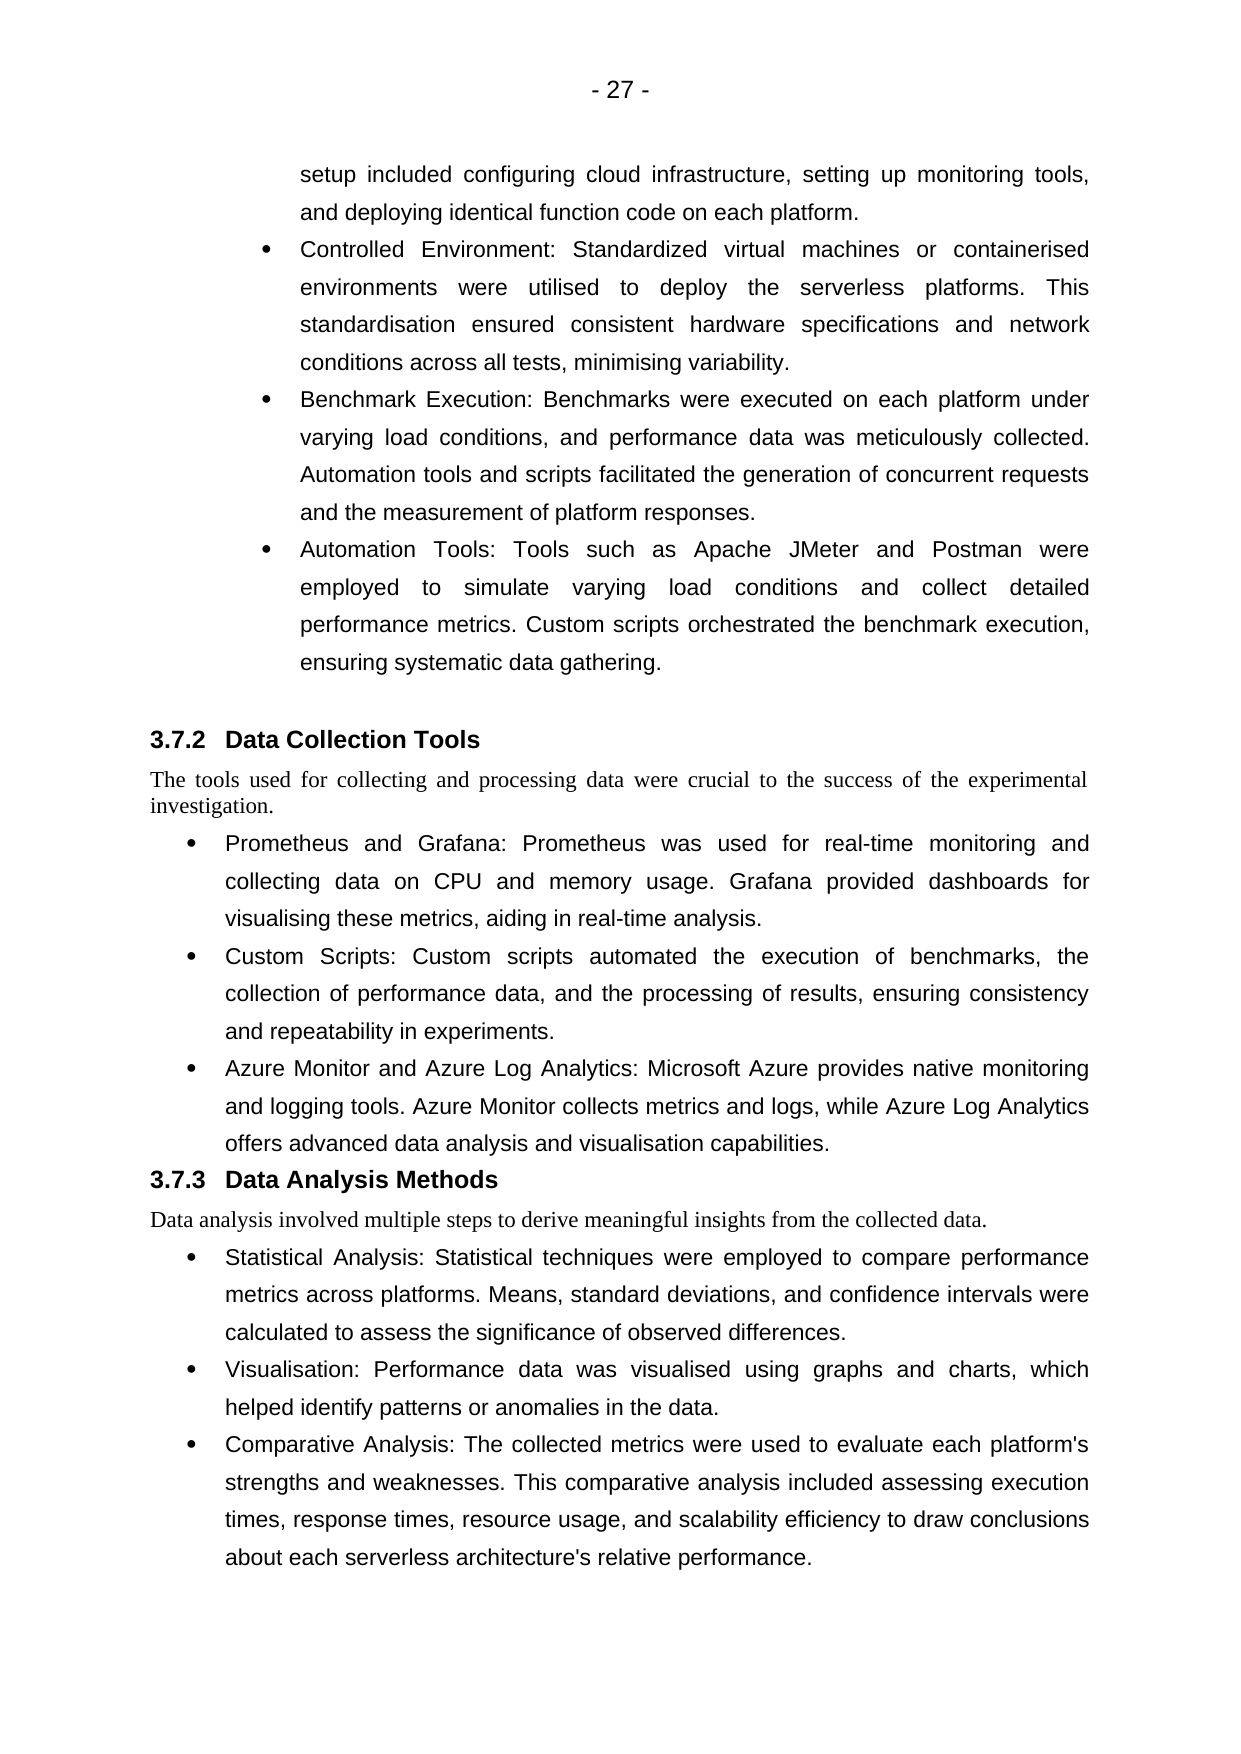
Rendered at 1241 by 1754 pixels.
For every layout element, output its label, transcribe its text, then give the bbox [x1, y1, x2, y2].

list Data Analysis Methods [150, 1156, 1090, 1194]
list Prometheus and Grafana: Prometheus was used for real-time monitoring and collecting data on CPU and memory usage. Grafana provided dashboards for visualising these metrics, aiding in real-time analysis. [187, 819, 1090, 931]
list Visualisation: Performance data was visualised using graphs and charts, which helped identify patterns or anomalies in the data. [187, 1345, 1090, 1420]
list Automation Tools: Tools such as Apache JMeter and Postman were employed to simulate varying load conditions and collect detailed performance metrics. Custom scripts orchestrated the benchmark execution, ensuring systematic data gathering. [262, 525, 1090, 675]
list Controlled Environment: Standardized virtual machines or containerised environments were utilised to deploy the serverless platforms. This standardisation ensured consistent hardware specifications and network conditions across all tests, minimising variability. [262, 225, 1090, 375]
text The tools used for collecting and processing data were crucial to the success of the experimental investigation. [150, 766, 1090, 819]
list Custom Scripts: Custom scripts automated the execution of benchmarks, the collection of performance data, and the processing of results, ensuring consistency and repeatability in experiments. [187, 931, 1090, 1044]
text Data analysis involved multiple steps to derive meaningful insights from the collected data. [150, 1206, 1090, 1233]
list Benchmark Execution: Benchmarks were executed on each platform under varying load conditions, and performance data was meticulously collected. Automation tools and scripts facilitated the generation of concurrent requests and the measurement of platform responses. [262, 375, 1090, 525]
list Comparative Analysis: The collected metrics were used to evaluate each platform's strengths and weaknesses. This comparative analysis included assessing execution times, response times, resource usage, and scalability efficiency to draw conclusions about each serverless architecture's relative performance. [187, 1420, 1090, 1570]
list Statistical Analysis: Statistical techniques were employed to compare performance metrics across platforms. Means, standard deviations, and confidence intervals were calculated to assess the significance of observed differences. [187, 1233, 1090, 1345]
list Azure Monitor and Azure Log Analytics: Microsoft Azure provides native monitoring and logging tools. Azure Monitor collects metrics and logs, while Azure Log Analytics offers advanced data analysis and visualisation capabilities. [187, 1044, 1090, 1156]
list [262, 150, 1090, 225]
list Data Collection Tools [150, 716, 1090, 754]
